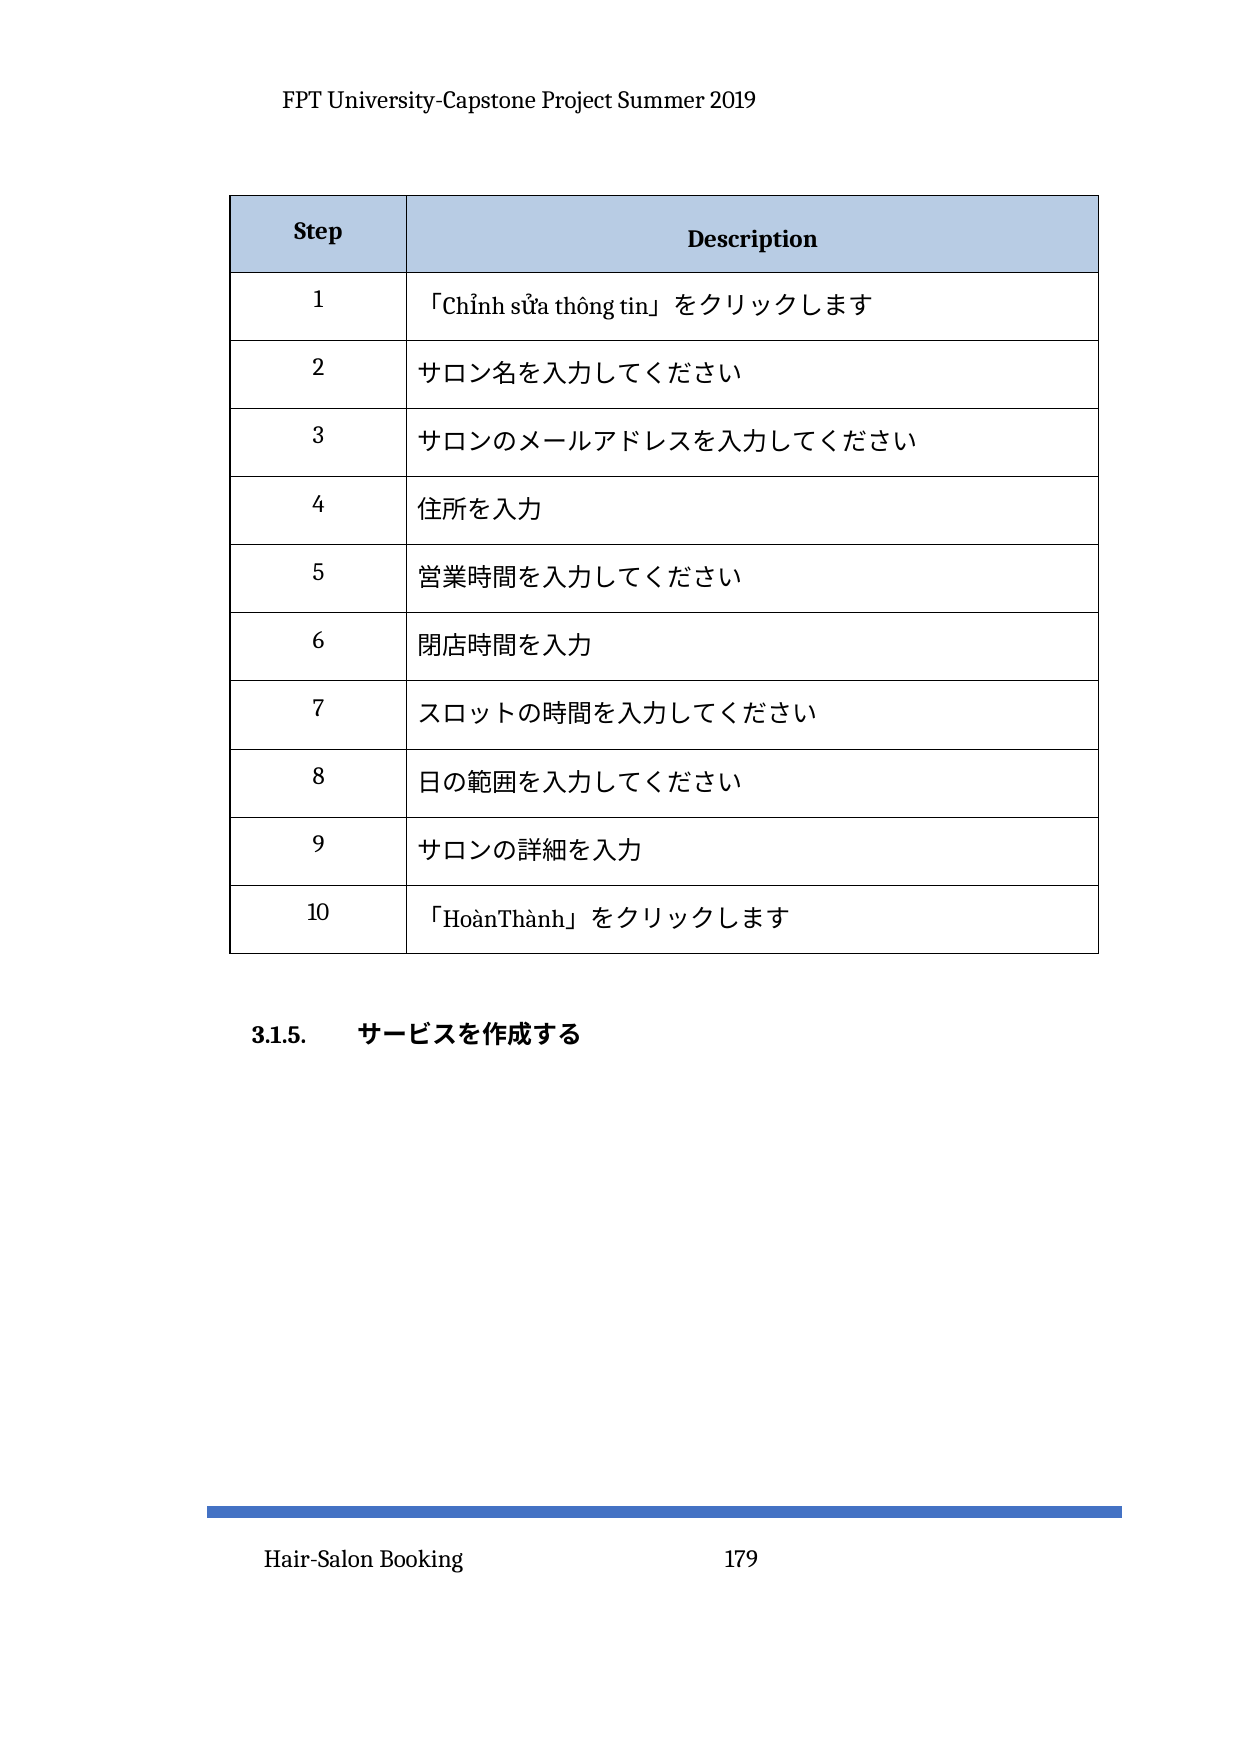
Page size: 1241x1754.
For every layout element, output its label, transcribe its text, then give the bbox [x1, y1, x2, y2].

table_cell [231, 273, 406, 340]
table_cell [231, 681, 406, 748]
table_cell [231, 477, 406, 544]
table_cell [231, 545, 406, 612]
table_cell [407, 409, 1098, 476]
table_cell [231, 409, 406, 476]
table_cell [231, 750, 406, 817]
subtitle サービスを作成する [207, 1014, 1122, 1050]
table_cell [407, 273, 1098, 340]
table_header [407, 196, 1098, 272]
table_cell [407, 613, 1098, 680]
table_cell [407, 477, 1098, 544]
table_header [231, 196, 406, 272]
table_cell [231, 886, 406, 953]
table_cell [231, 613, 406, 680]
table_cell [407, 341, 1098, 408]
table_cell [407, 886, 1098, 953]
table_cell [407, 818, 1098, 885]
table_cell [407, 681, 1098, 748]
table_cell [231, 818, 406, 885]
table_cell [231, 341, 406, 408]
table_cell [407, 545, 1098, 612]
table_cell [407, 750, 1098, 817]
